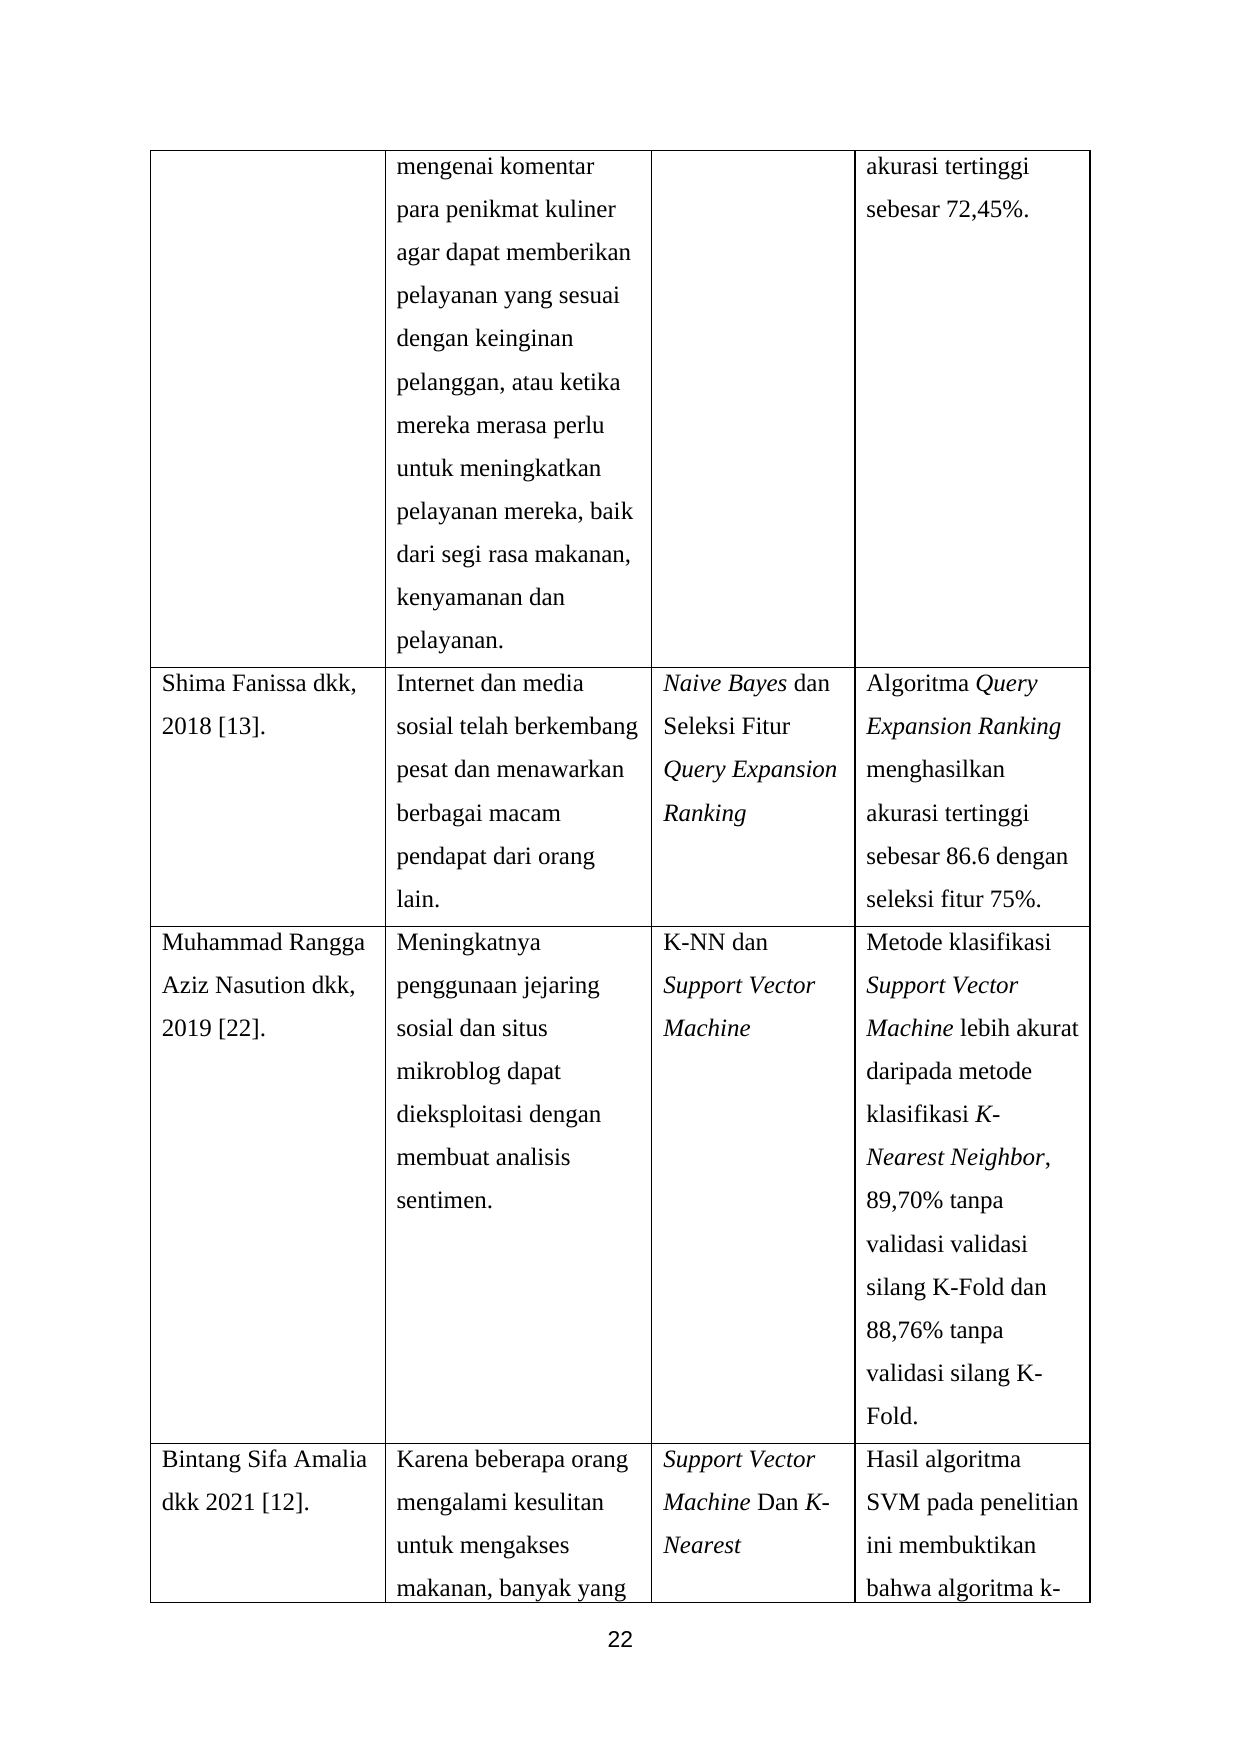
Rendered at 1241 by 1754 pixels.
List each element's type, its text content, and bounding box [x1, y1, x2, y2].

table_cell Meningkatnya penggunaan jejaring sosial dan situs mikroblog dapat dieksploitasi dengan membuat analisis sentimen. [386, 927, 651, 1443]
table_cell Naive Bayes dan Seleksi Fitur Query Expansion Ranking [652, 668, 854, 926]
table_cell K-NN dan Support Vector Machine [652, 927, 854, 1443]
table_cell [652, 151, 854, 667]
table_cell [386, 1444, 651, 1602]
table_cell Shima Fanissa dkk, 2018 [13]. [151, 668, 385, 926]
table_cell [856, 1444, 1089, 1602]
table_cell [386, 151, 651, 667]
table_cell Internet dan media sosial telah berkembang pesat dan menawarkan berbagai macam pendapat dari orang lain. [386, 668, 651, 926]
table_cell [151, 1444, 385, 1602]
table_cell Metode klasifikasi Support Vector Machine lebih akurat daripada metode klasifikasi K-Nearest Neighbor, 89,70% tanpa validasi validasi silang K-Fold dan 88,76% tanpa validasi silang K-Fold. [856, 927, 1089, 1443]
table_cell Muhammad Rangga Aziz Nasution dkk, 2019 [22]. [151, 927, 385, 1443]
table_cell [856, 151, 1089, 667]
table_cell Algoritma Query Expansion Ranking menghasilkan akurasi tertinggi sebesar 86.6 dengan seleksi fitur 75%. [856, 668, 1089, 926]
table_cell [652, 1444, 854, 1602]
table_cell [151, 151, 385, 667]
